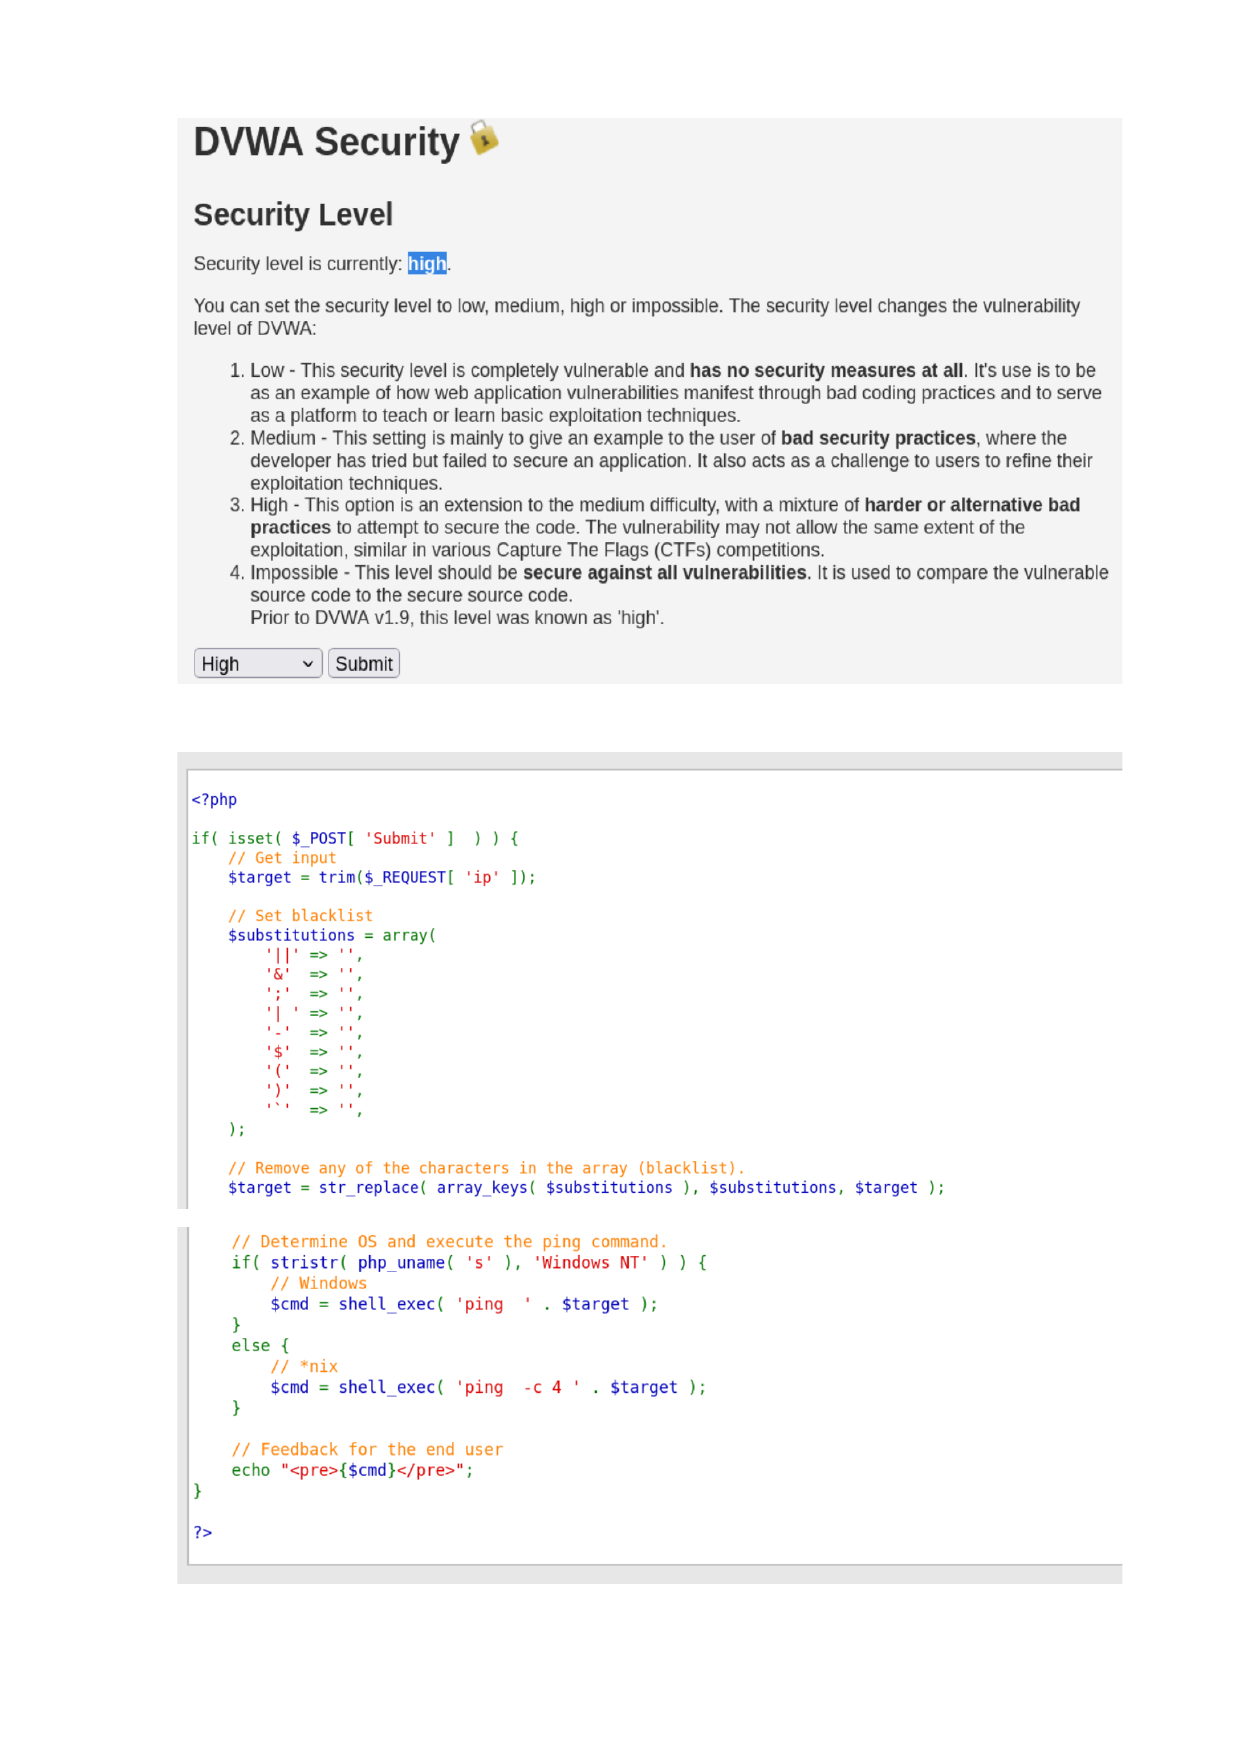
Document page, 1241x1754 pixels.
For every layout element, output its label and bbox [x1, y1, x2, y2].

picture [177, 1227, 1123, 1584]
picture [177, 752, 1123, 1209]
picture [177, 118, 1123, 684]
